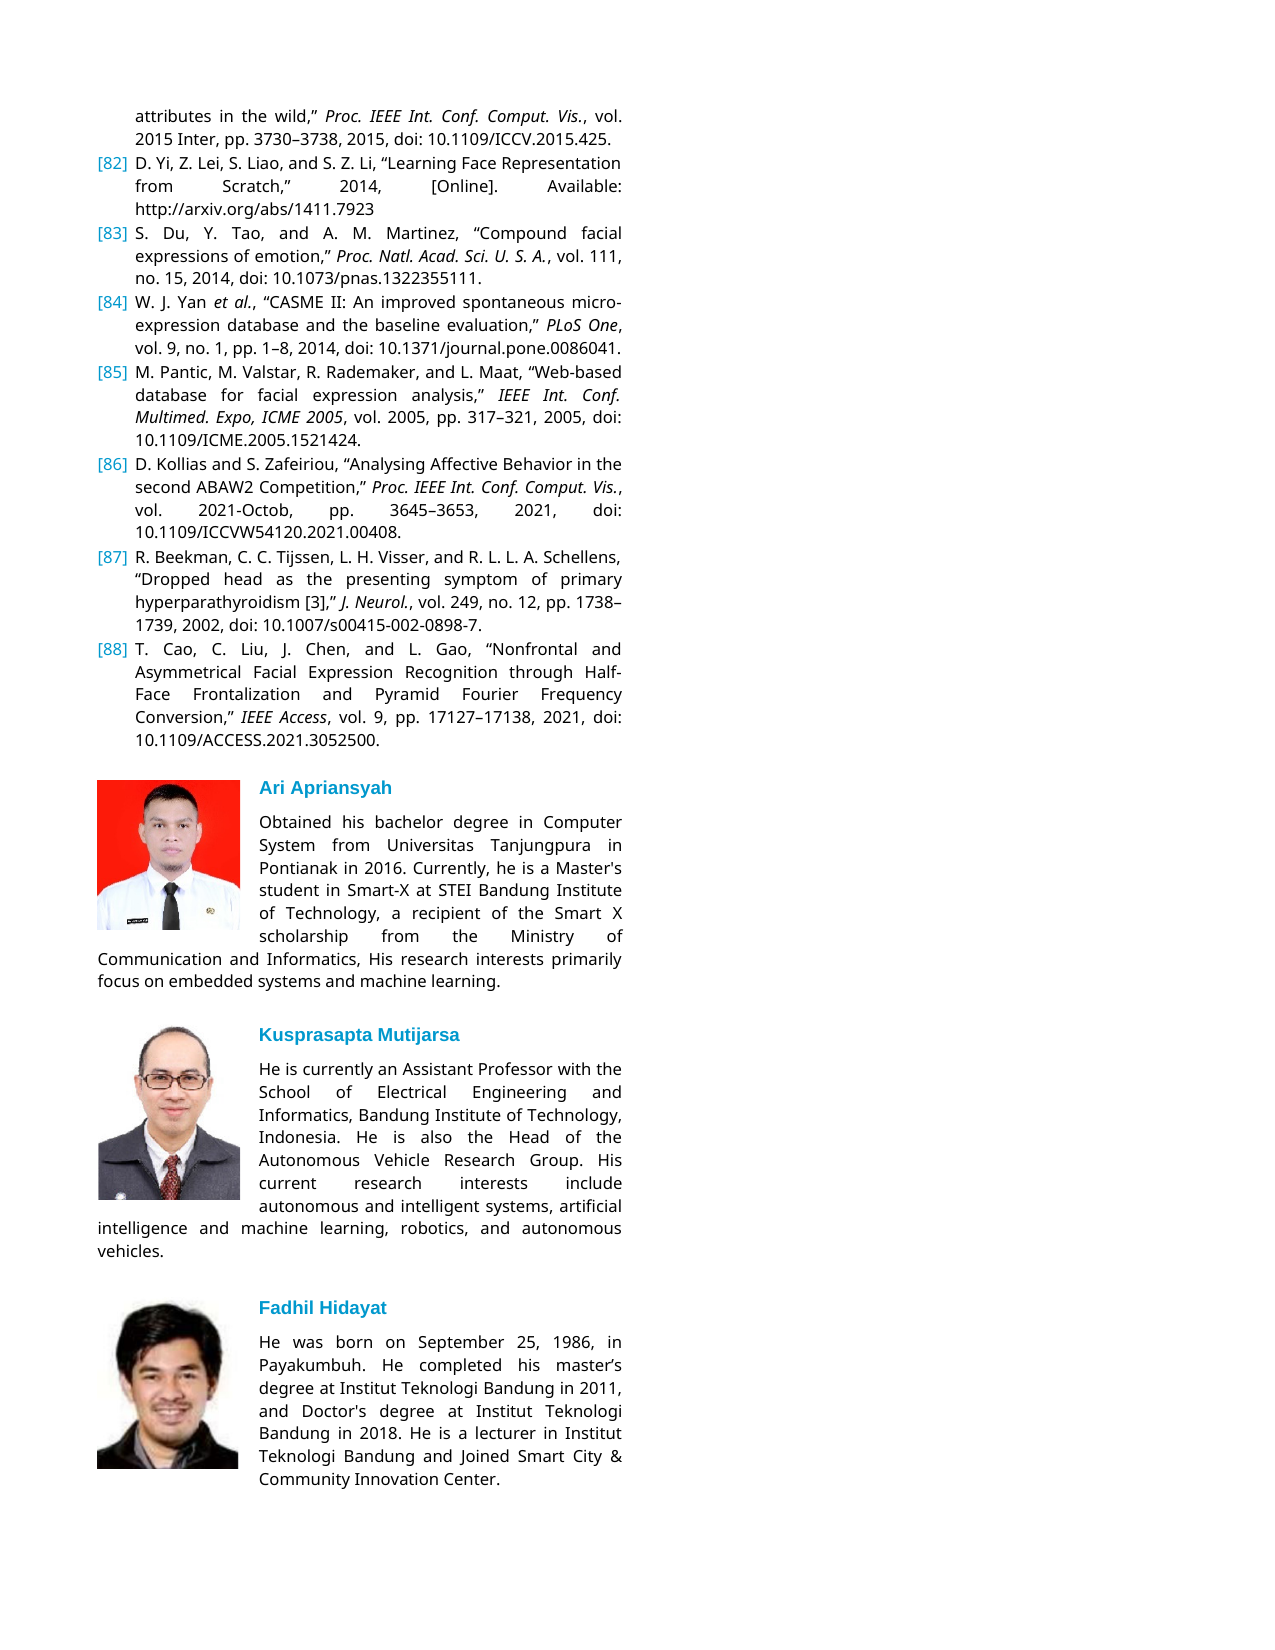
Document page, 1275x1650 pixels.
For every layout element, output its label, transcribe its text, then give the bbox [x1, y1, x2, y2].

text Fadhil Hidayat [240, 1297, 622, 1318]
text D. Yi, Z. Lei, S. Liao, and S. Z. Li, “Learning Face Representation from Scratch,” 2014, [Online]. Available: http://arxiv.org/abs/1411.7923 [97, 152, 622, 220]
text Kusprasapta Mutijarsa [240, 1024, 622, 1046]
text Obtained his bachelor degree in Computer System from Universitas Tanjungpura in Pontianak in 2016. Currently, he is a Master's student in Smart-X at STEI Bandung Institute of Technology, a recipient of the Smart X scholarship from the Ministry of Communication and Informatics, His research interests primarily focus on embedded systems and machine learning. [97, 811, 622, 992]
text He was born on September 25, 1986, in Payakumbuh. He completed his master’s degree at Institut Teknologi Bandung in 2011, and Doctor's degree at Institut Teknologi Bandung in 2018. He is a lecturer in Institut Teknologi Bandung and Joined Smart City & Community Innovation Center. [97, 1331, 622, 1490]
text S. Du, Y. Tao, and A. M. Martinez, “Compound facial expressions of emotion,” Proc. Natl. Acad. Sci. U. S. A., vol. 111, no. 15, 2014, doi: 10.1073/pnas.1322355111. [97, 222, 622, 290]
picture [97, 780, 240, 930]
picture [97, 1297, 240, 1469]
text M. Pantic, M. Valstar, R. Rademaker, and L. Maat, “Web-based database for facial expression analysis,” IEEE Int. Conf. Multimed. Expo, ICME 2005, vol. 2005, pp. 317–321, 2005, doi: 10.1109/ICME.2005.1521424. [97, 361, 622, 452]
text T. Cao, C. Liu, J. Chen, and L. Gao, “Nonfrontal and Asymmetrical Facial Expression Recognition through Half-Face Frontalization and Pyramid Fourier Frequency Conversion,” IEEE Access, vol. 9, pp. 17127–17138, 2021, doi: 10.1109/ACCESS.2021.3052500. [97, 638, 622, 751]
text W. J. Yan et al., “CASME II: An improved spontaneous micro-expression database and the baseline evaluation,” PLoS One, vol. 9, no. 1, pp. 1–8, 2014, doi: 10.1371/journal.pone.0086041. [97, 291, 622, 359]
text D. Kollias and S. Zafeiriou, “Analysing Affective Behavior in the second ABAW2 Competition,” Proc. IEEE Int. Conf. Comput. Vis., vol. 2021-Octob, pp. 3645–3653, 2021, doi: 10.1109/ICCVW54120.2021.00408. [97, 453, 622, 544]
text R. Beekman, C. C. Tijssen, L. H. Visser, and R. L. L. A. Schellens, “Dropped head as the presenting symptom of primary hyperparathyroidism [3],” J. Neurol., vol. 249, no. 12, pp. 1738–1739, 2002, doi: 10.1007/s00415-002-0898-7. [97, 545, 622, 636]
text He is currently an Assistant Professor with the School of Electrical Engineering and Informatics, Bandung Institute of Technology, Indonesia. He is also the Head of the Autonomous Vehicle Research Group. His current research interests include autonomous and intelligent systems, artificial intelligence and machine learning, robotics, and autonomous vehicles. [97, 1058, 622, 1262]
text Ari Apriansyah [97, 777, 622, 798]
picture [97, 1024, 240, 1200]
